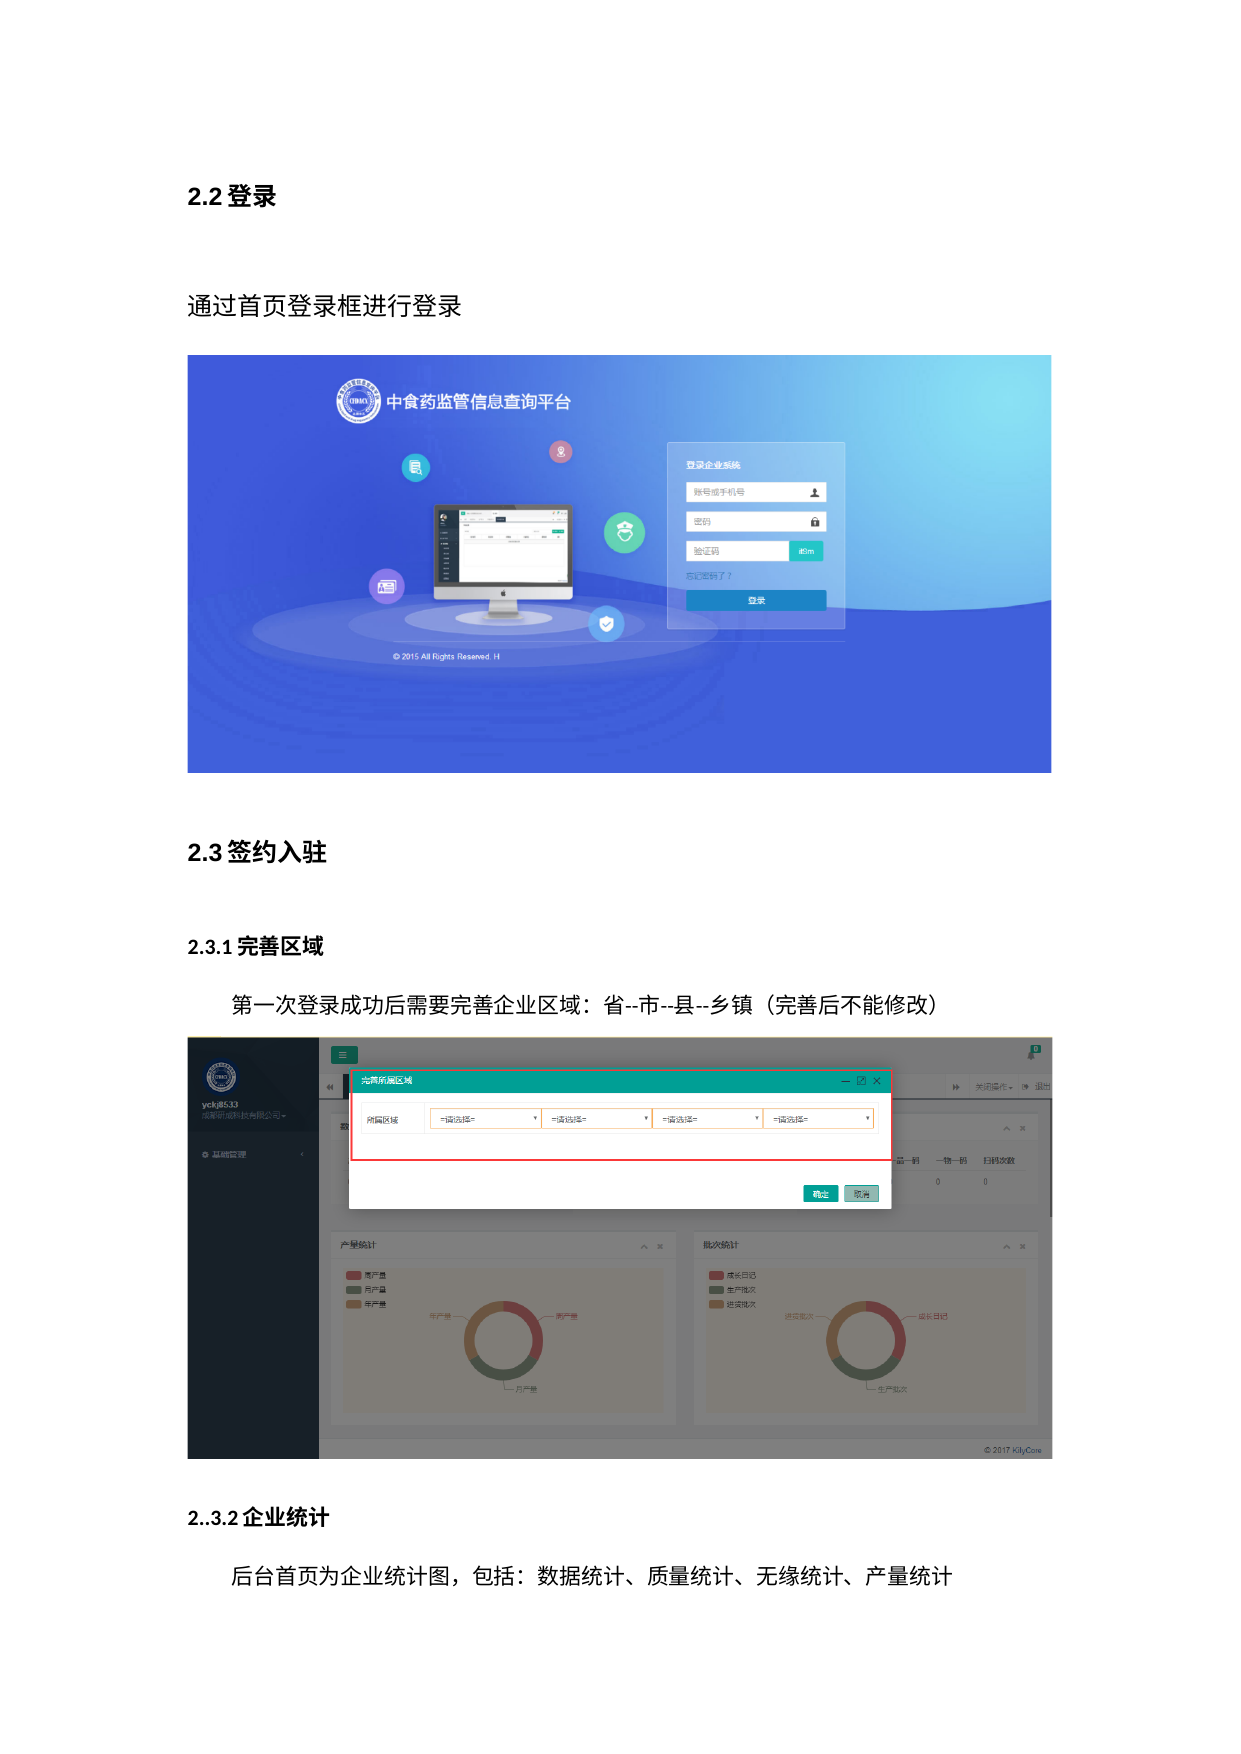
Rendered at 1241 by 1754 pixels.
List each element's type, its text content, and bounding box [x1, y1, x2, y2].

text 通过首页登录框进行登录 [187, 272, 1053, 337]
picture [187, 1036, 1053, 1459]
list 后台首页为企业统计图，包括：数据统计、质量统计、无缘统计、产量统计 [187, 1559, 1053, 1591]
picture [187, 355, 1052, 773]
subtitle 2.2登录 [187, 162, 1053, 227]
subtitle 2..3.2企业统计 [187, 1499, 1053, 1532]
subtitle 2.3.1完善区域 [187, 928, 1053, 961]
subtitle 2.3签约入驻 [187, 818, 1053, 883]
text 第一次登录成功后需要完善企业区域：省--市--县--乡镇（完善后不能修改） [187, 988, 1053, 1021]
